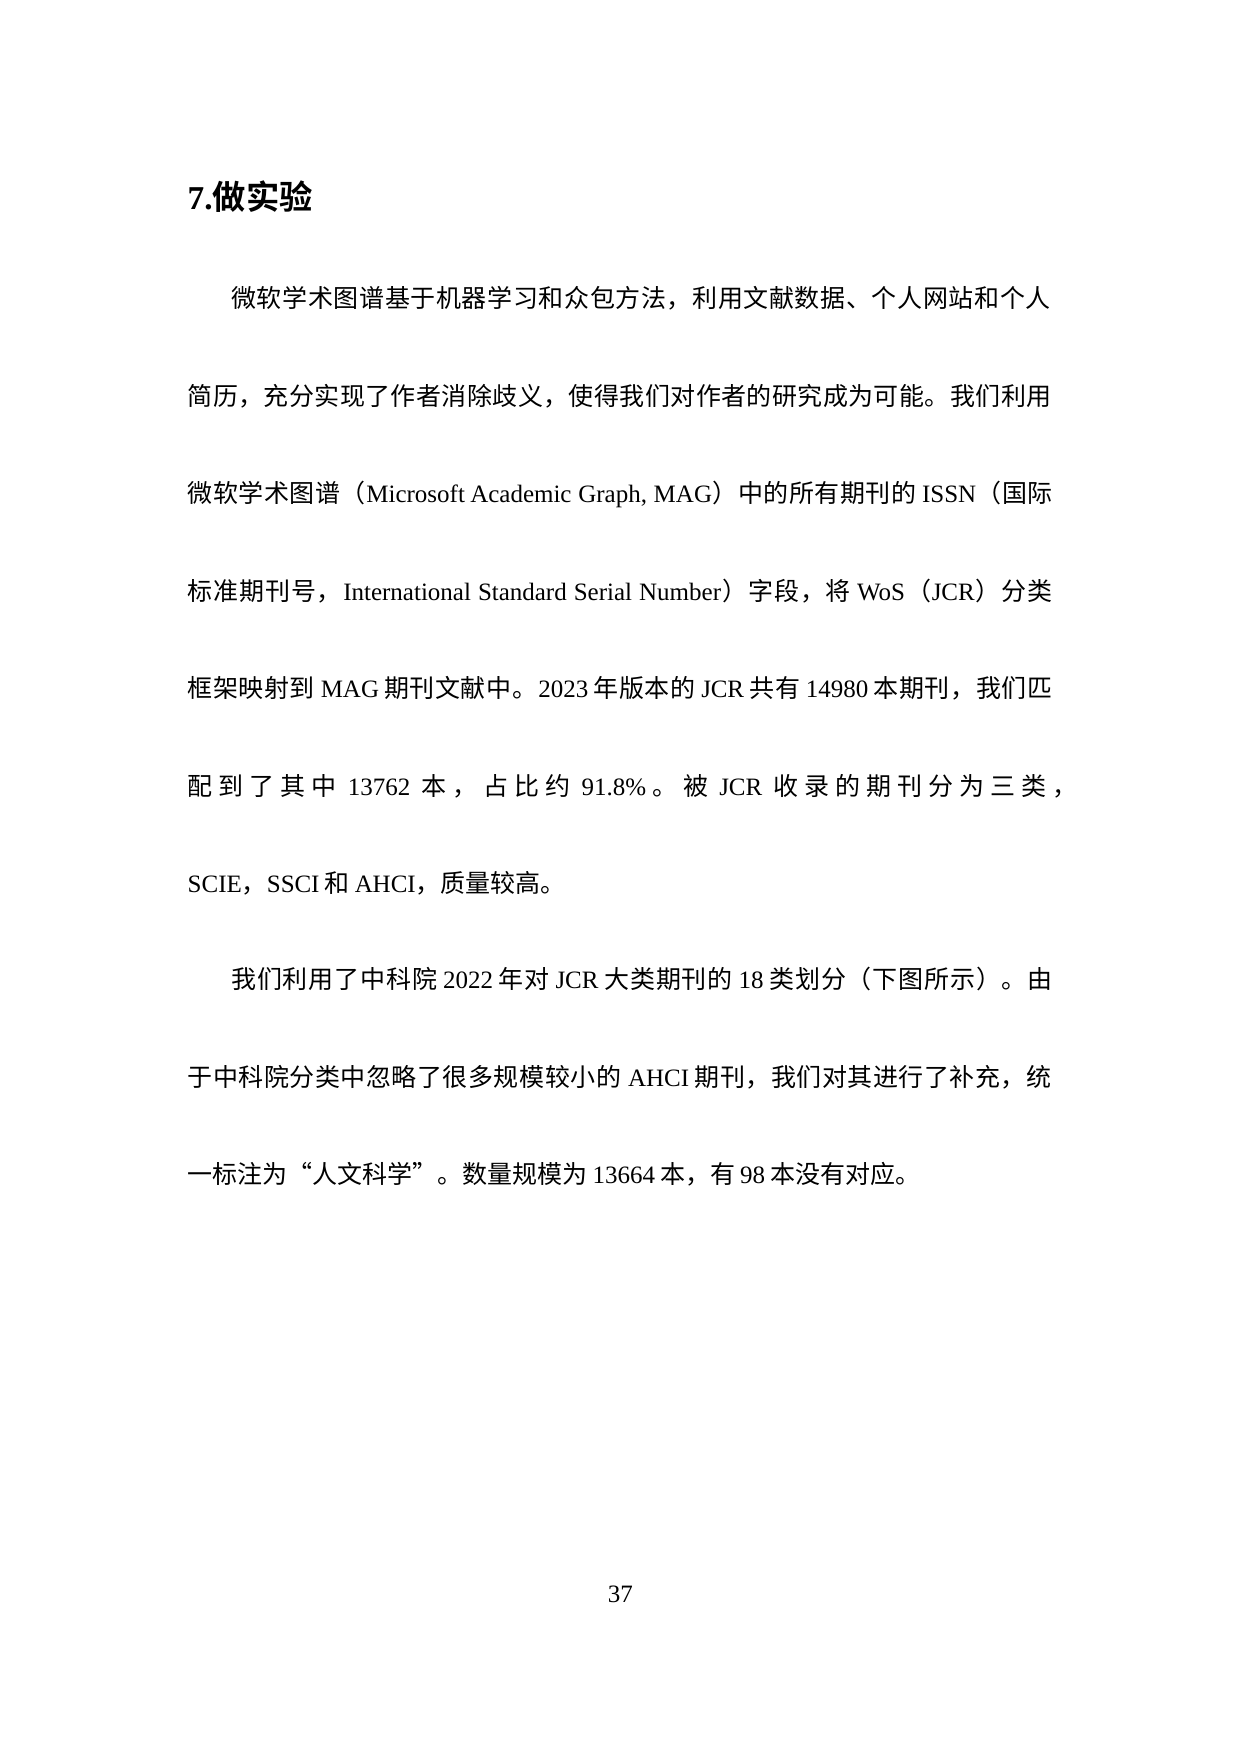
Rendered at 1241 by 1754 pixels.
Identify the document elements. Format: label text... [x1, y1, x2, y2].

text 我们利用了中科院2022年对JCR大类期刊的18类划分（下图所示）。由于中科院分类中忽略了很多规模较小的AHCI期刊，我们对其进行了补充，统一标注为“人文科学”。数量规模为13664本，有98本没有对应。 [187, 945, 1053, 1205]
subtitle 7.做实验 [187, 162, 1053, 227]
text 微软学术图谱基于机器学习和众包方法，利用文献数据、个人网站和个人简历，充分实现了作者消除歧义，使得我们对作者的研究成为可能。我们利用微软学术图谱（Microsoft Academic Graph, MAG）中的所有期刊的ISSN（国际标准期刊号，International Standard Serial Number）字段，将WoS（JCR）分类框架映射到MAG期刊文献中。2023年版本的JCR共有14980本期刊，我们匹配到了其中13762本，占比约91.8%。被JCR收录的期刊分为三类，SCIE，SSCI和AHCI，质量较高。 [187, 264, 1053, 914]
